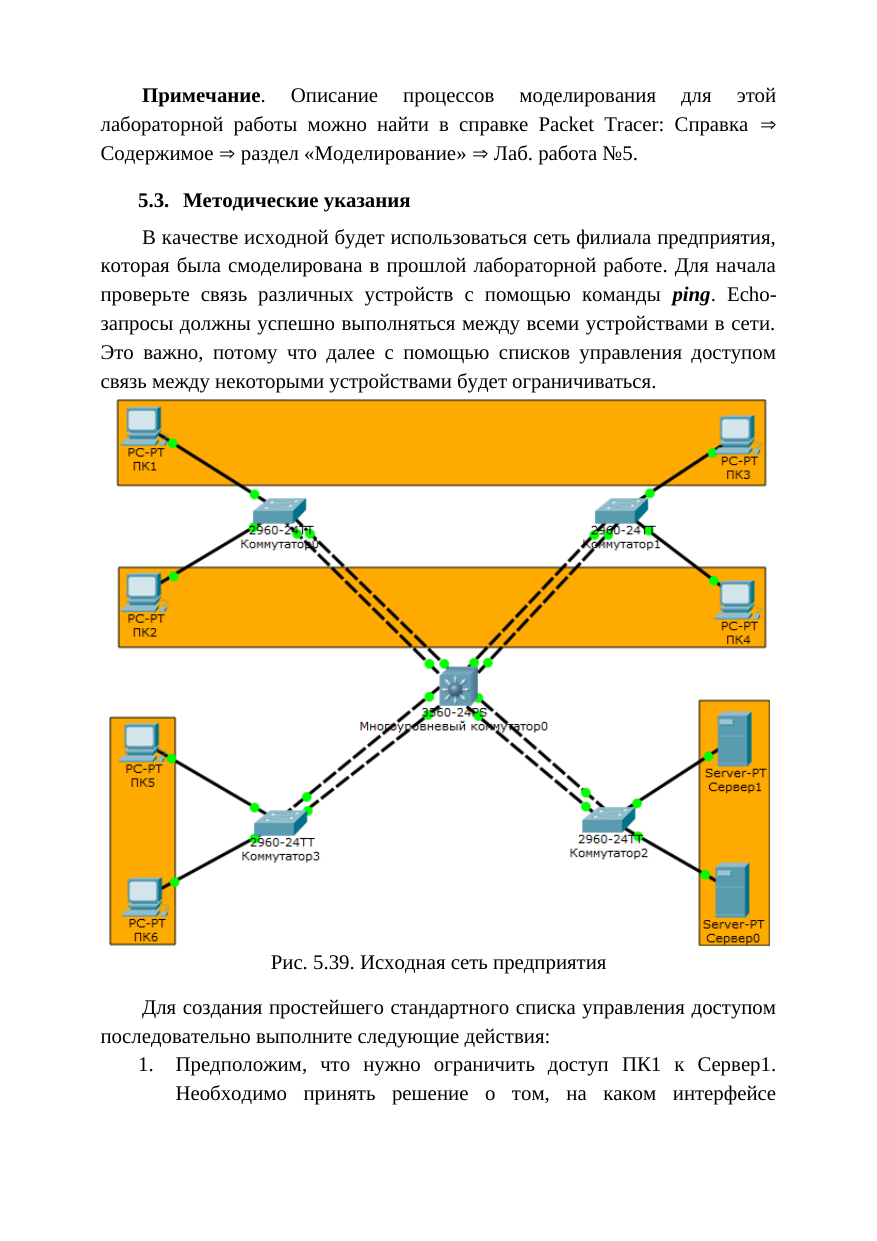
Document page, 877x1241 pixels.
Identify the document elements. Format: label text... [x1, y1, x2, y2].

text Для создания простейшего стандартного списка управления доступом последовательно выполните следующие действия: [100, 995, 777, 1048]
subtitle Методические указания [138, 188, 777, 212]
text В качестве исходной будет использоваться сеть филиала предприятия, которая была смоделирована в прошлой лабораторной работе. Для начала проверьте связь различных устройств с помощью команды ping. Echo-запросы должны успешно выполняться между всеми устройствами в сети. Это важно, потому что далее с помощью списков управления доступом связь между некоторыми устройствами будет ограничиваться. [100, 224, 777, 393]
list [138, 1052, 777, 1105]
text Примечание. Описание процессов моделирования для этой лабораторной работы можно найти в справке Packet Tracer: Справка Содержимое раздел «Моделирование» Лаб. работа №5. [100, 83, 777, 164]
picture [106, 397, 770, 946]
